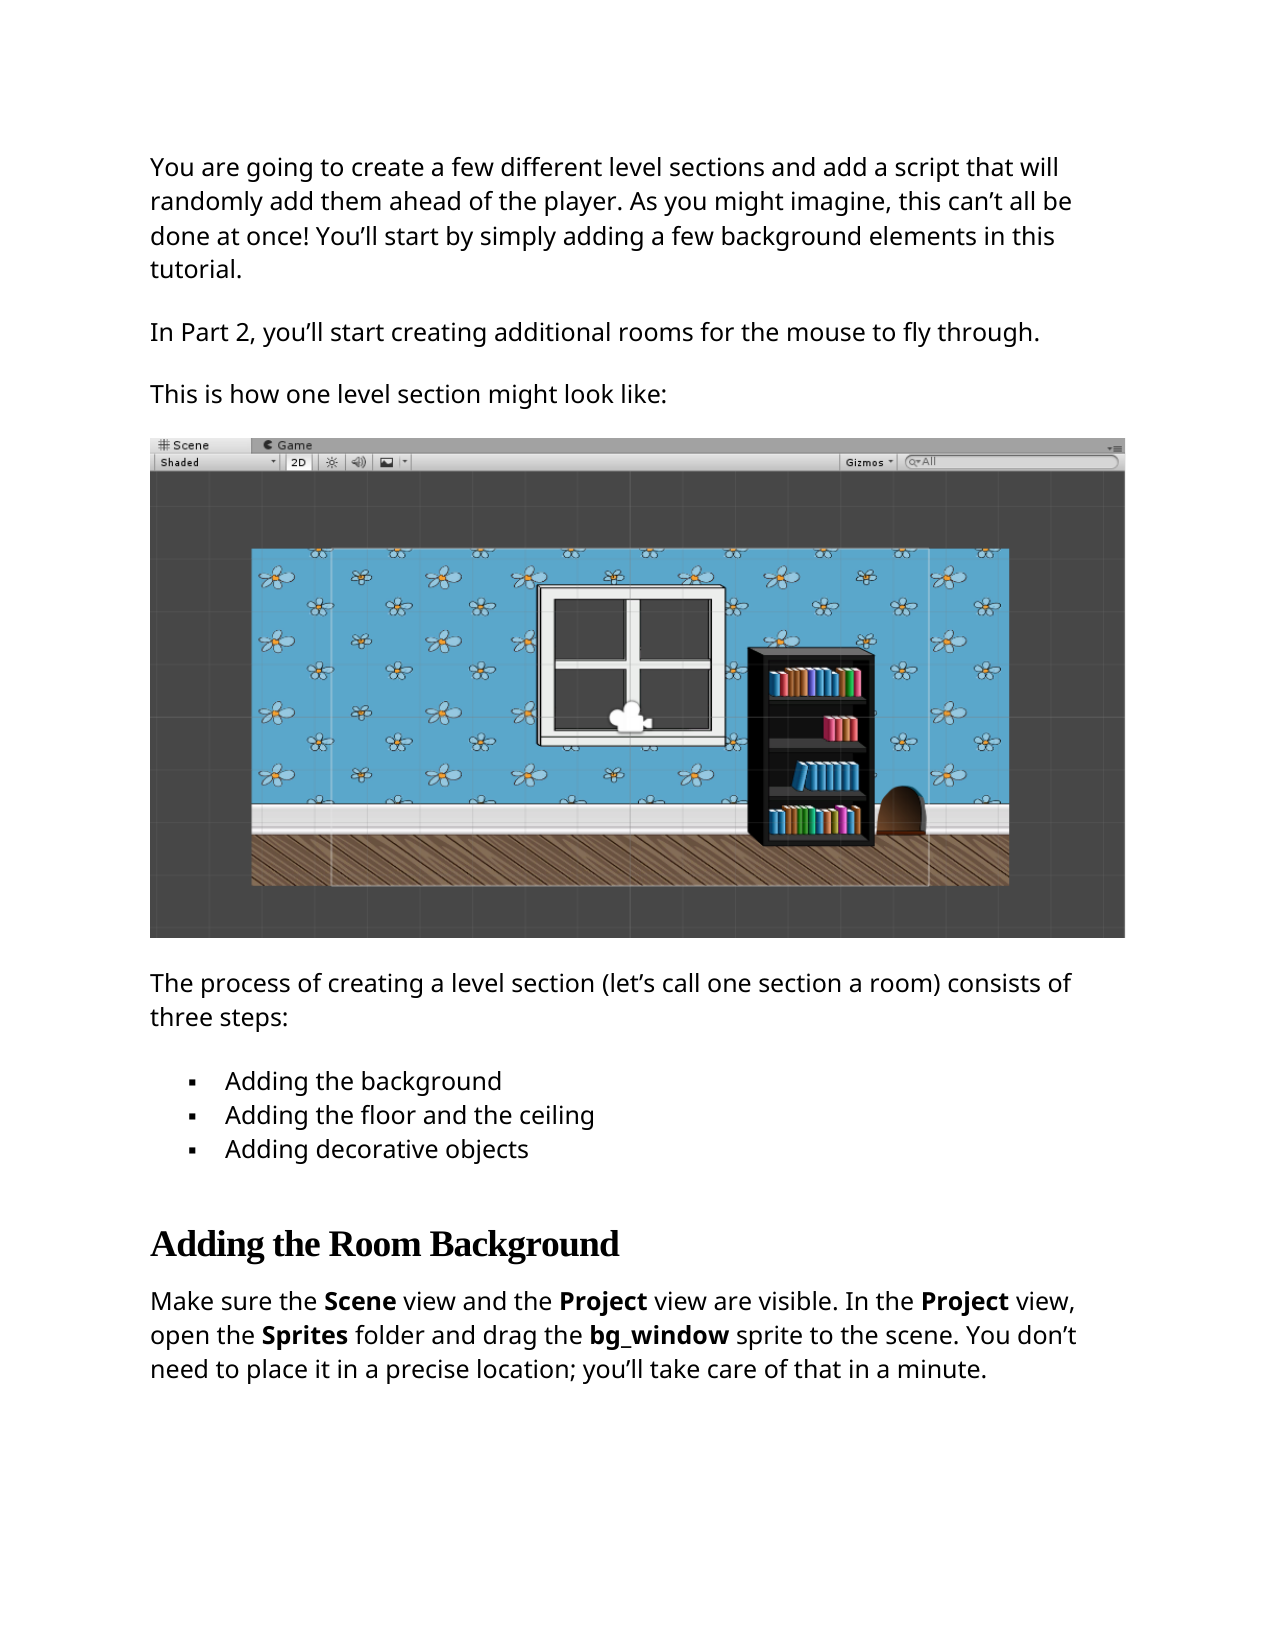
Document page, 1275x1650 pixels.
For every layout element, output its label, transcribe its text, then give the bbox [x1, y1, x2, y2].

text The process of creating a level section (let’s call one section a room) consists of three steps: [150, 966, 1125, 1034]
text Make sure the Scene view and the Project view are visible. In the Project view, open the Sprites folder and drag the bg_window sprite to the scene. You don’t need to place it in a precise location; you’ll take care of that in a minute. [150, 1284, 1125, 1386]
text This is how one level section might look like: [150, 377, 1125, 411]
picture [150, 438, 1125, 938]
text You are going to create a few different level sections and add a script that will randomly add them ahead of the player. As you might imagine, this can’t all be done at once! You’ll start by simply adding a few background elements in this tutorial. [150, 150, 1125, 286]
list Adding the background [187, 1063, 1125, 1097]
text Adding the Room Background [150, 1222, 1125, 1265]
list Adding decorative objects [187, 1131, 1125, 1166]
text In Part 2, you’ll start creating additional rooms for the mouse to fly through. [150, 314, 1125, 348]
list Adding the floor and the ceiling [187, 1097, 1125, 1131]
